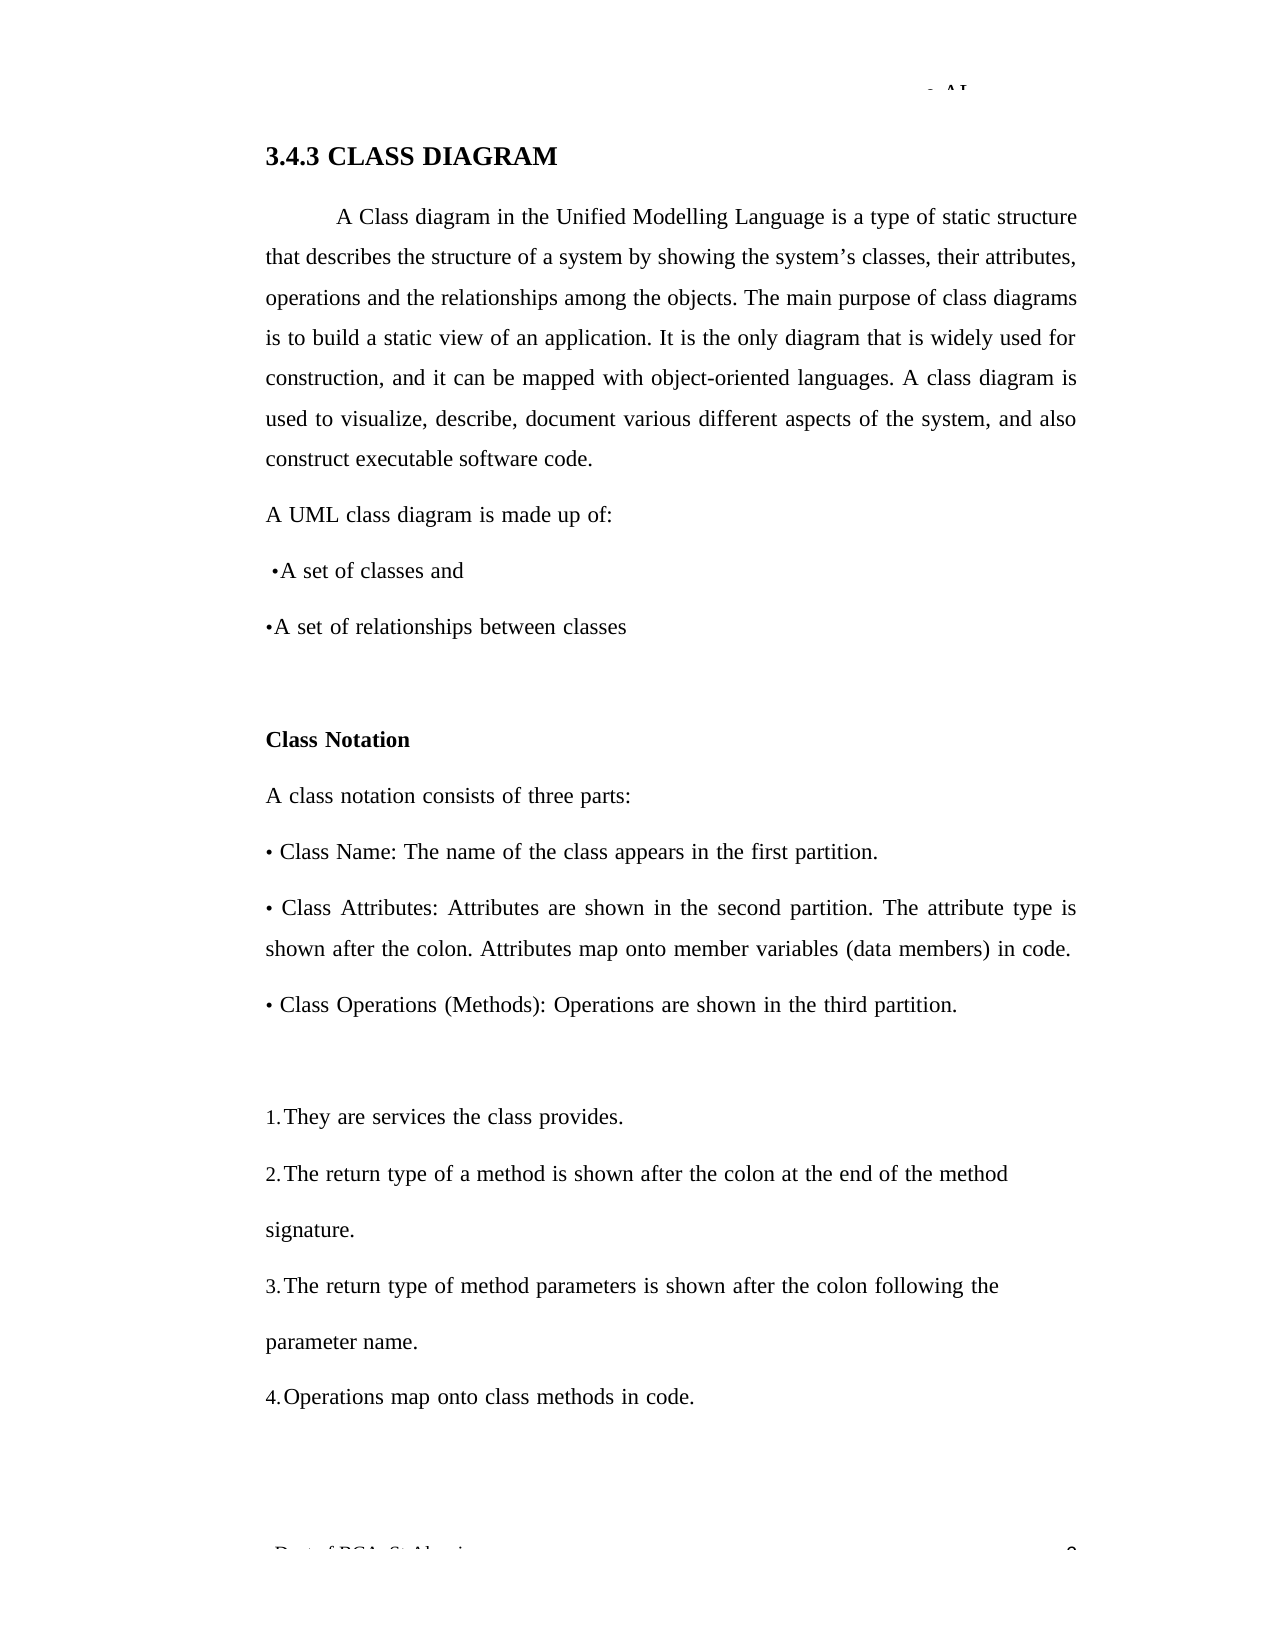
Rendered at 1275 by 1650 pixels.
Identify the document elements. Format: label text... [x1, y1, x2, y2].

list Class Name: The name of the class appears in the first partition. [265, 838, 1183, 864]
list They are services the class provides. [265, 1103, 1183, 1130]
list Class Operations (Methods): Operations are shown in the third partition. [265, 991, 1183, 1017]
text A class notation consists of three parts: [265, 782, 1183, 808]
list A set of relationships between classes [265, 613, 1183, 639]
text A UML class diagram is made up of: [265, 501, 1183, 527]
list The return type of a method is shown after the colon at the end of the method signature. [265, 1159, 1009, 1242]
text A Class diagram in the Unified Modelling Language is a type of static structure that describes the structure of a system by showing the system’s classes, their attributes, operations and the relationships among the objects. The main purpose of class diagrams is to build a static view of an application. It is the only diagram that is widely used for construction, and it can be mapped with object-oriented languages. A class diagram is used to visualize, describe, document various different aspects of the system, and also construct executable software code. [265, 203, 1078, 471]
list Operations map onto class methods in code. [265, 1384, 1183, 1410]
list A set of classes and [271, 557, 1183, 583]
list Class Attributes: Attributes are shown in the second partition. The attribute type is shown after the colon. Attributes map onto member variables (data members) in code. [265, 894, 1078, 961]
list The return type of method parameters is shown after the colon following the parameter name. [265, 1272, 1000, 1354]
text Class Notation [265, 726, 1183, 752]
subtitle CLASS DIAGRAM [265, 140, 1183, 171]
